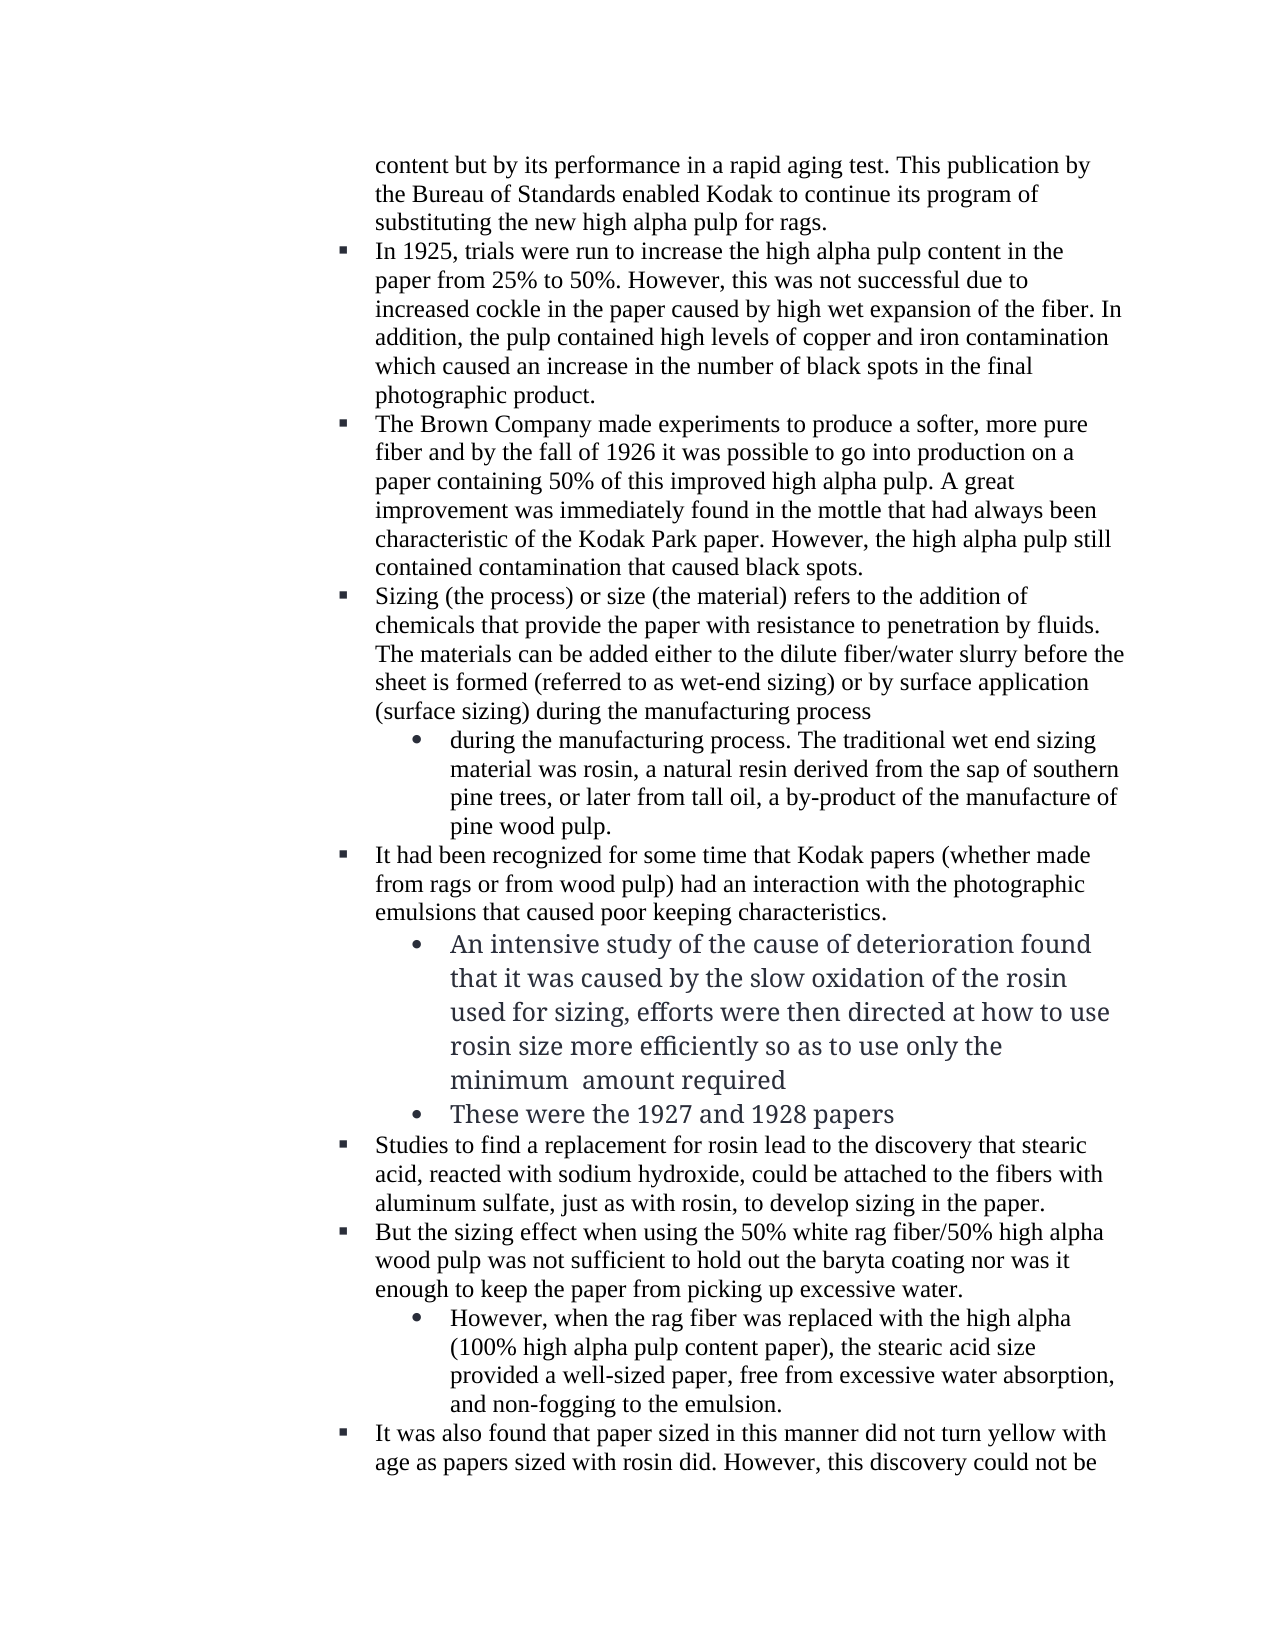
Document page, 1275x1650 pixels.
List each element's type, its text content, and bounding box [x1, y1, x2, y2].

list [337, 1418, 1125, 1476]
list But the sizing effect when using the 50% white rag fiber/50% high alpha wood pulp was not sufficient to hold out the baryta coating nor was it enough to keep the paper from picking up excessive water. [337, 1217, 1125, 1303]
list Studies to find a replacement for rosin lead to the discovery that stearic acid, reacted with sodium hydroxide, could be attached to the fibers with aluminum sulfate, just as with rosin, to develop sizing in the paper. [337, 1131, 1125, 1217]
list In 1925, trials were run to increase the high alpha pulp content in the paper from 25% to 50%. However, this was not successful due to increased cockle in the paper caused by high wet expansion of the fiber. In addition, the pulp contained high levels of copper and iron contamination which caused an increase in the number of black spots in the final photographic product. [337, 236, 1125, 409]
list Sizing (the process) or size (the material) refers to the addition of chemicals that provide the paper with resistance to penetration by fluids. The materials can be added either to the dilute fiber/water slurry before the sheet is formed (referred to as wet-end sizing) or by surface application (surface sizing) during the manufacturing process [337, 581, 1125, 725]
list The Brown Company made experiments to produce a softer, more pure fiber and by the fall of 1926 it was possible to go into production on a paper containing 50% of this improved high alpha pulp. A great improvement was immediately found in the mottle that had always been characteristic of the Kodak Park paper. However, the high alpha pulp still contained contamination that caused black spots. [337, 409, 1125, 581]
list However, when the rag fiber was replaced with the high alpha (100% high alpha pulp content paper), the stearic acid size provided a well-sized paper, free from excessive water absorption, and non-fogging to the emulsion. [412, 1303, 1125, 1418]
list during the manufacturing process. The traditional wet end sizing material was rosin, a natural resin derived from the sap of southern pine trees, or later from tall oil, a by-product of the manufacture of pine wood pulp. [412, 725, 1125, 840]
list An intensive study of the cause of deterioration found that it was caused by the slow oxidation of the rosin used for sizing, efforts were then directed at how to use rosin size more efficiently so as to use only the minimum amount required [412, 926, 1125, 1097]
list These were the 1927 and 1928 papers [412, 1097, 1125, 1131]
list It had been recognized for some time that Kodak papers (whether made from rags or from wood pulp) had an interaction with the photographic emulsions that caused poor keeping characteristics. [337, 840, 1125, 926]
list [337, 150, 1125, 236]
